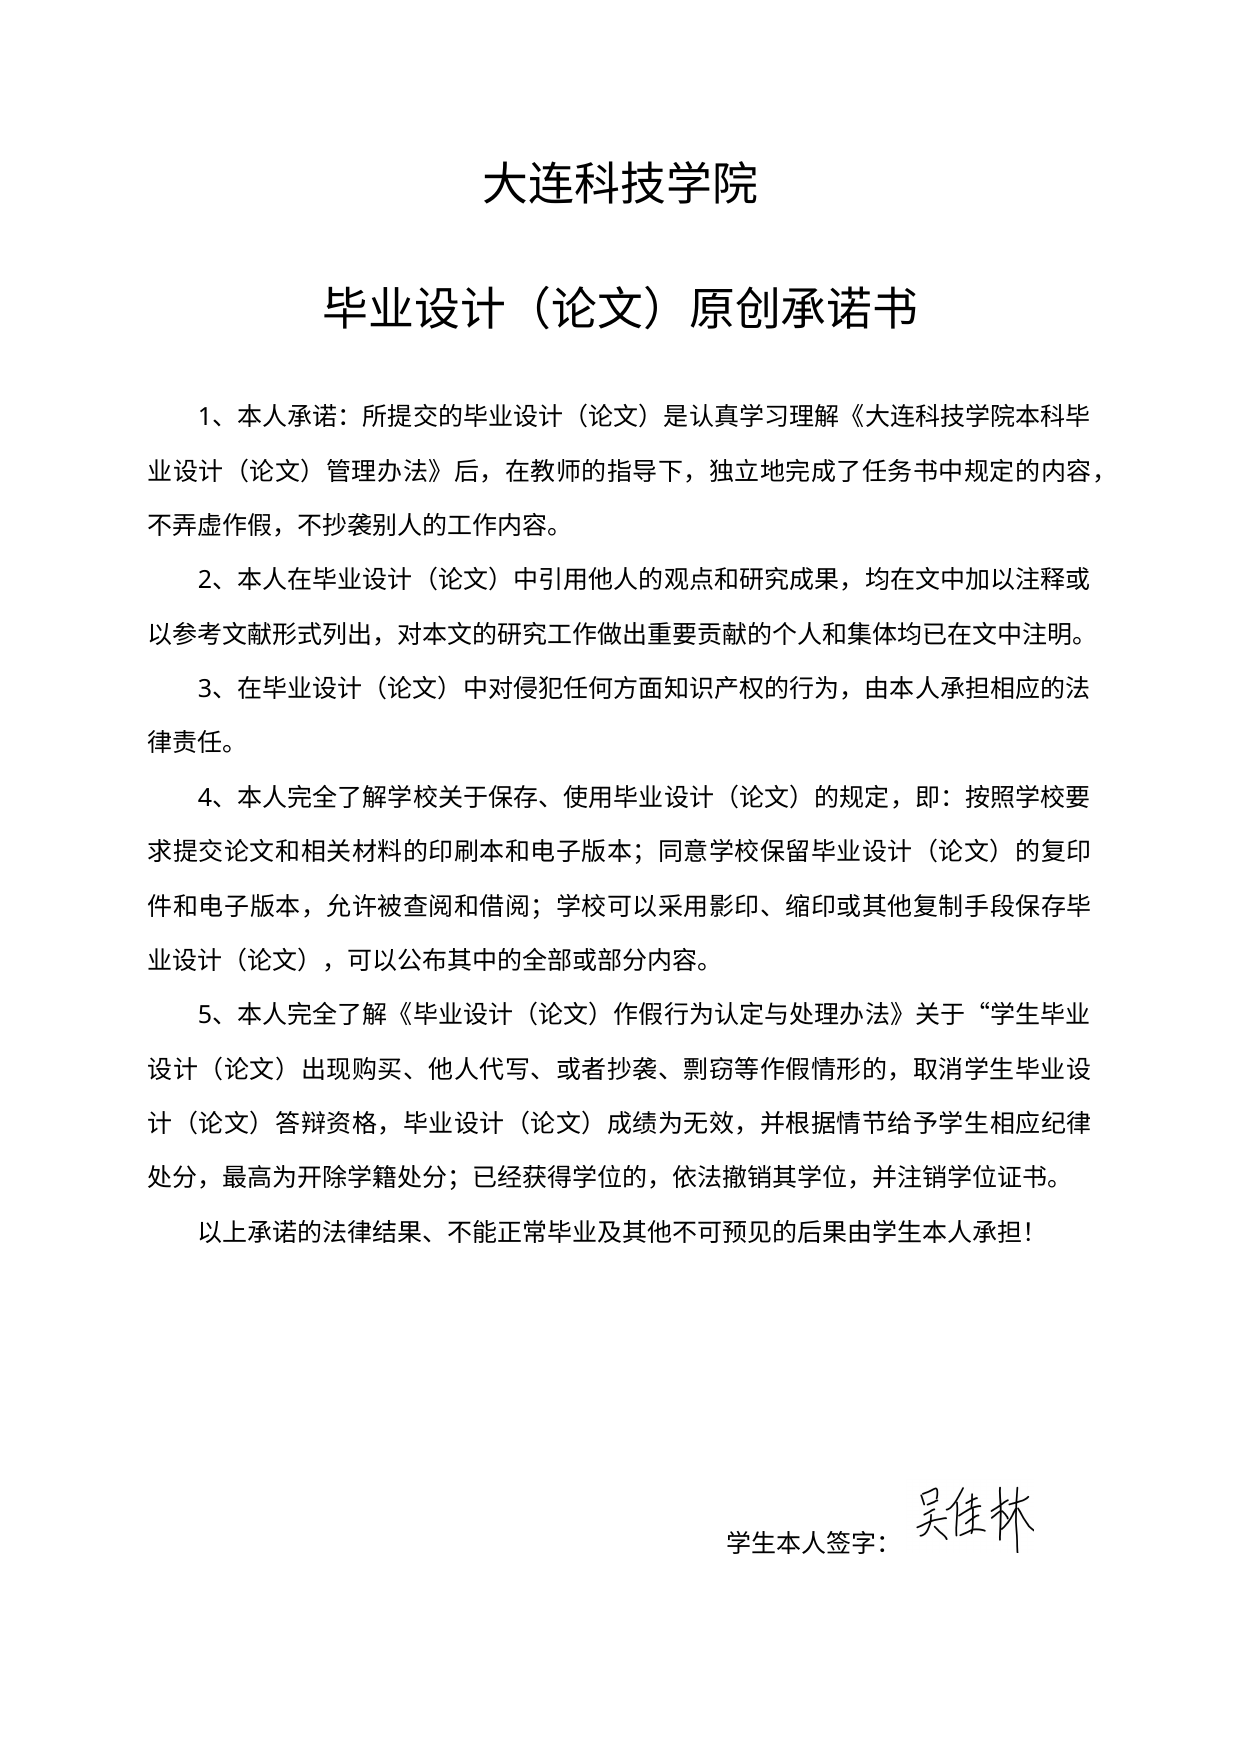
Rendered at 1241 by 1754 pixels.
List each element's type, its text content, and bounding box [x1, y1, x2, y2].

text 2、本人在毕业设计（论文）中引用他人的观点和研究成果，均在文中加以注释或以参考文献形式列出，对本文的研究工作做出重要贡献的个人和集体均已在文中注明。 [148, 560, 1092, 650]
text 毕业设计（论文）原创承诺书 [148, 272, 1092, 338]
text 大连科技学院 [148, 148, 1092, 214]
text 5、本人完全了解《毕业设计（论文）作假行为认定与处理办法》关于“学生毕业设计（论文）出现购买、他人代写、或者抄袭、剽窃等作假情形的，取消学生毕业设计（论文）答辩资格，毕业设计（论文）成绩为无效，并根据情节给予学生相应纪律处分，最高为开除学籍处分；已经获得学位的，依法撤销其学位，并注销学位证书。 [148, 995, 1092, 1194]
text 4、本人完全了解学校关于保存、使用毕业设计（论文）的规定，即：按照学校要求提交论文和相关材料的印刷本和电子版本；同意学校保留毕业设计（论文）的复印件和电子版本，允许被查阅和借阅；学校可以采用影印、缩印或其他复制手段保存毕业设计（论文），可以公布其中的全部或部分内容。 [148, 777, 1092, 977]
text 学生本人签字： [148, 1479, 1033, 1559]
text 以上承诺的法律结果、不能正常毕业及其他不可预见的后果由学生本人承担！ [148, 1212, 1092, 1248]
picture [906, 1479, 1034, 1553]
text 3、在毕业设计（论文）中对侵犯任何方面知识产权的行为，由本人承担相应的法律责任。 [148, 668, 1092, 759]
text 1、本人承诺：所提交的毕业设计（论文）是认真学习理解《大连科技学院本科毕业设计（论文）管理办法》后，在教师的指导下，独立地完成了任务书中规定的内容，不弄虚作假，不抄袭别人的工作内容。 [148, 397, 1092, 542]
